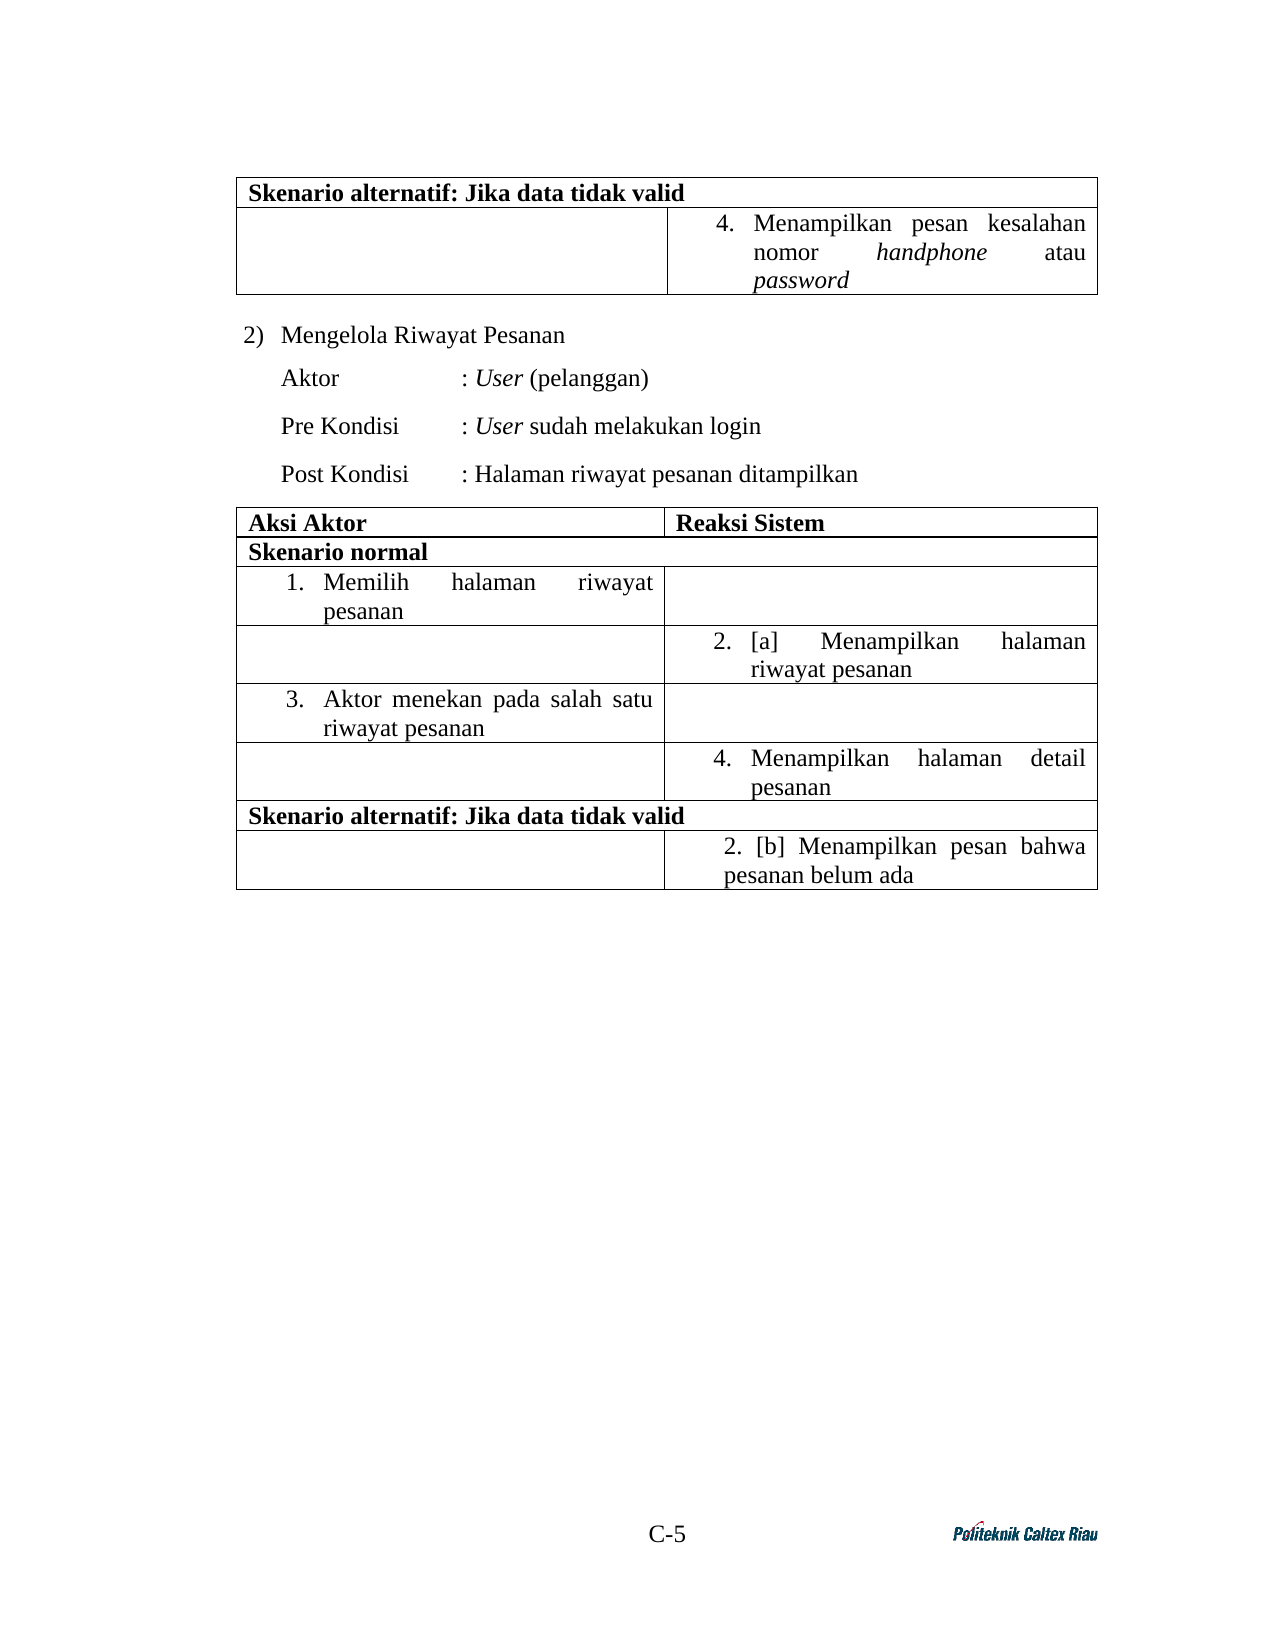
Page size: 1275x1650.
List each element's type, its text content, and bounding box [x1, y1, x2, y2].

table_cell [237, 626, 664, 683]
table_cell 2. [b] Menampilkan pesan bahwa pesanan belum ada [665, 831, 1097, 889]
table_cell [237, 208, 667, 294]
text Pre Kondisi : User sudah melakukan login [281, 411, 1098, 440]
table_cell Menampilkan halaman detail pesanan [665, 743, 1097, 800]
table_cell Skenario alternatif: Jika data tidak valid [237, 178, 1097, 207]
table_cell [665, 684, 1097, 742]
picture [951, 1521, 1098, 1543]
table_header Aksi Aktor [237, 508, 664, 536]
table_cell Skenario alternatif: Jika data tidak valid [237, 801, 1097, 830]
table_cell [665, 567, 1097, 625]
table_header Reaksi Sistem [665, 508, 1097, 536]
list Mengelola Riwayat Pesanan [243, 320, 1098, 349]
table_cell Memilih halaman riwayat pesanan [237, 567, 664, 625]
table_cell [a] Menampilkan halaman riwayat pesanan [665, 626, 1097, 683]
table_cell [237, 743, 664, 800]
table_cell Skenario normal [237, 538, 1097, 566]
table_cell Aktor menekan pada salah satu riwayat pesanan [237, 684, 664, 742]
text Aktor : User (pelanggan) [281, 363, 1098, 392]
text Post Kondisi : Halaman riwayat pesanan ditampilkan [281, 459, 1098, 488]
table_cell [237, 831, 664, 889]
table_cell Menampilkan pesan kesalahan nomor handphone atau password [668, 208, 1097, 294]
